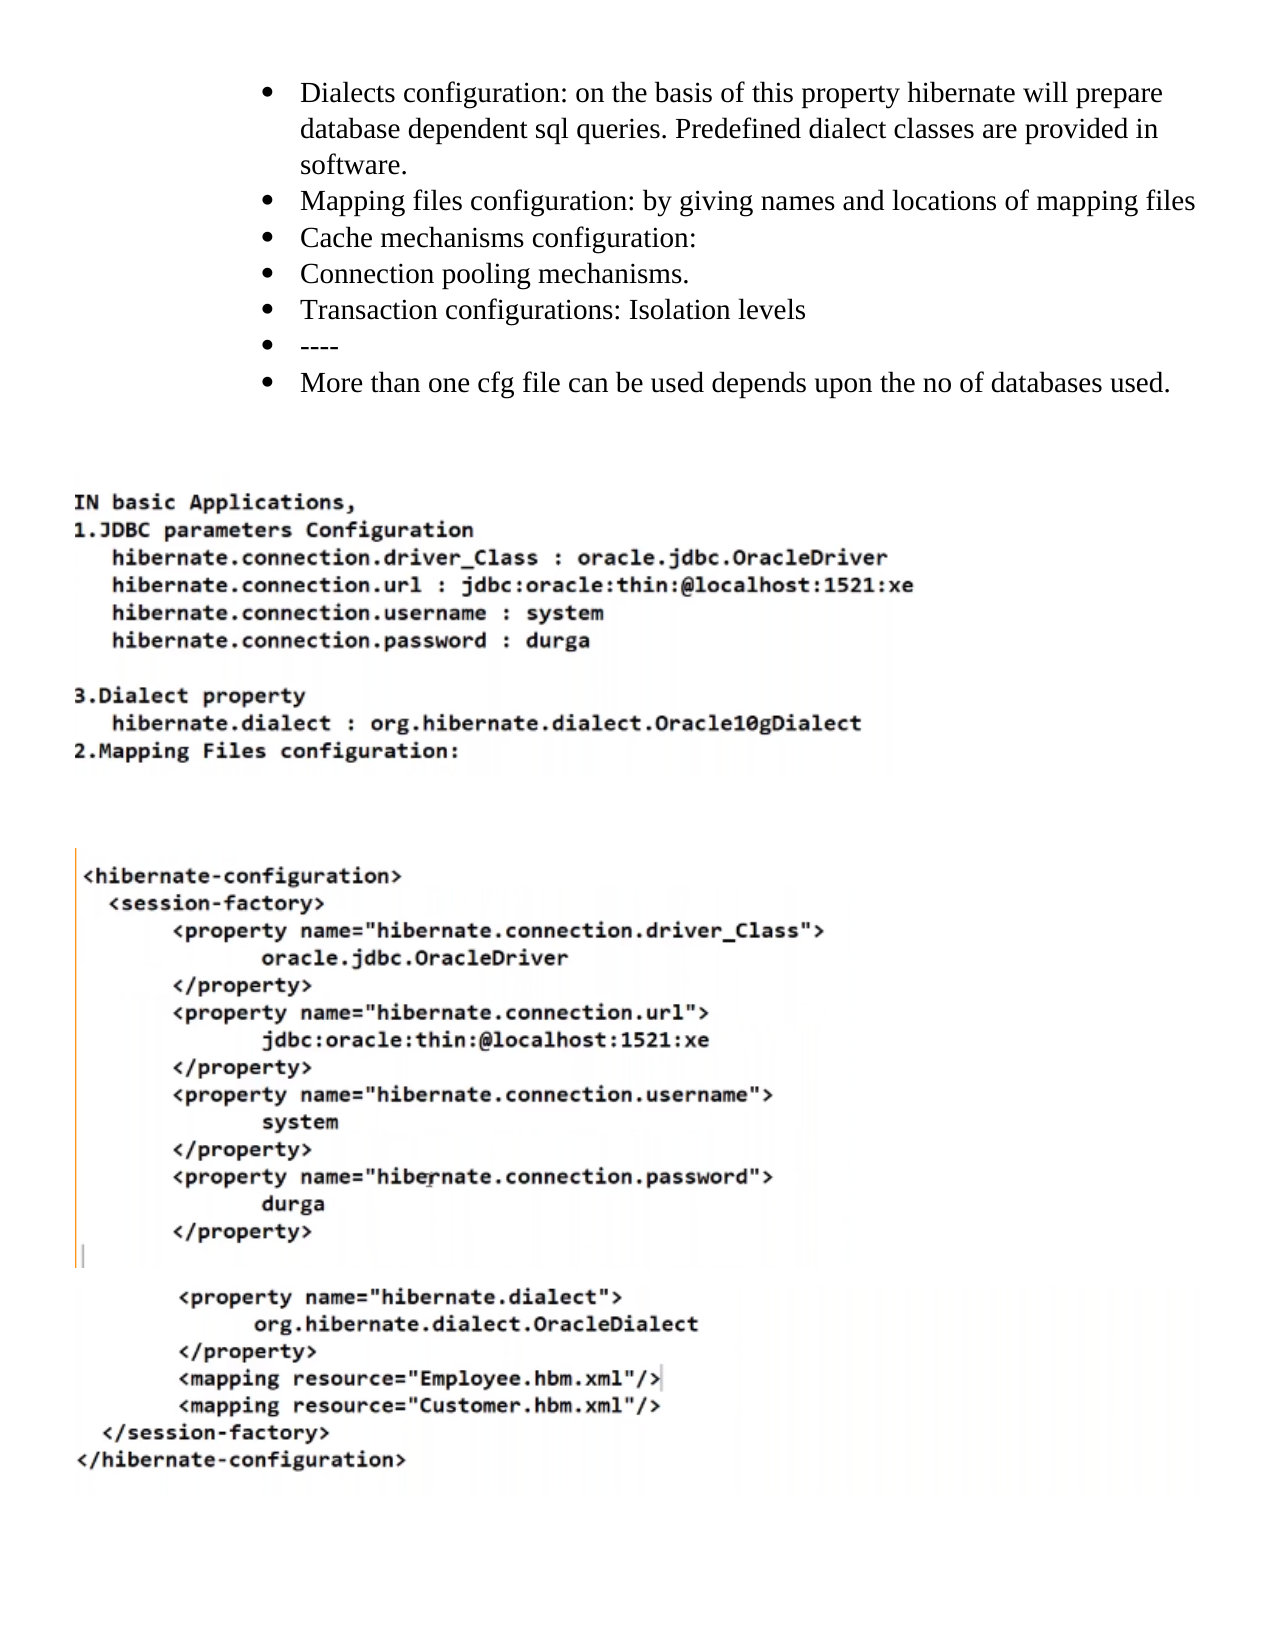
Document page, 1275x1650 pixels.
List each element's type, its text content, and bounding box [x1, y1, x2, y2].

list Mapping files configuration: by giving names and locations of mapping files [262, 183, 1200, 217]
list Connection pooling mechanisms. [262, 256, 1200, 290]
picture [75, 848, 1200, 1268]
list Dialects configuration: on the basis of this property hibernate will prepare database dependent sql queries. Predefined dialect classes are provided in software. [262, 75, 1200, 181]
picture [75, 470, 1130, 777]
list Transaction configurations: Isolation levels [262, 292, 1200, 326]
list More than one cfg file can be used depends upon the no of databases used. [262, 365, 1200, 398]
picture [75, 1286, 1200, 1495]
list Cache mechanisms configuration: [262, 220, 1200, 253]
list ---- [262, 328, 1200, 362]
